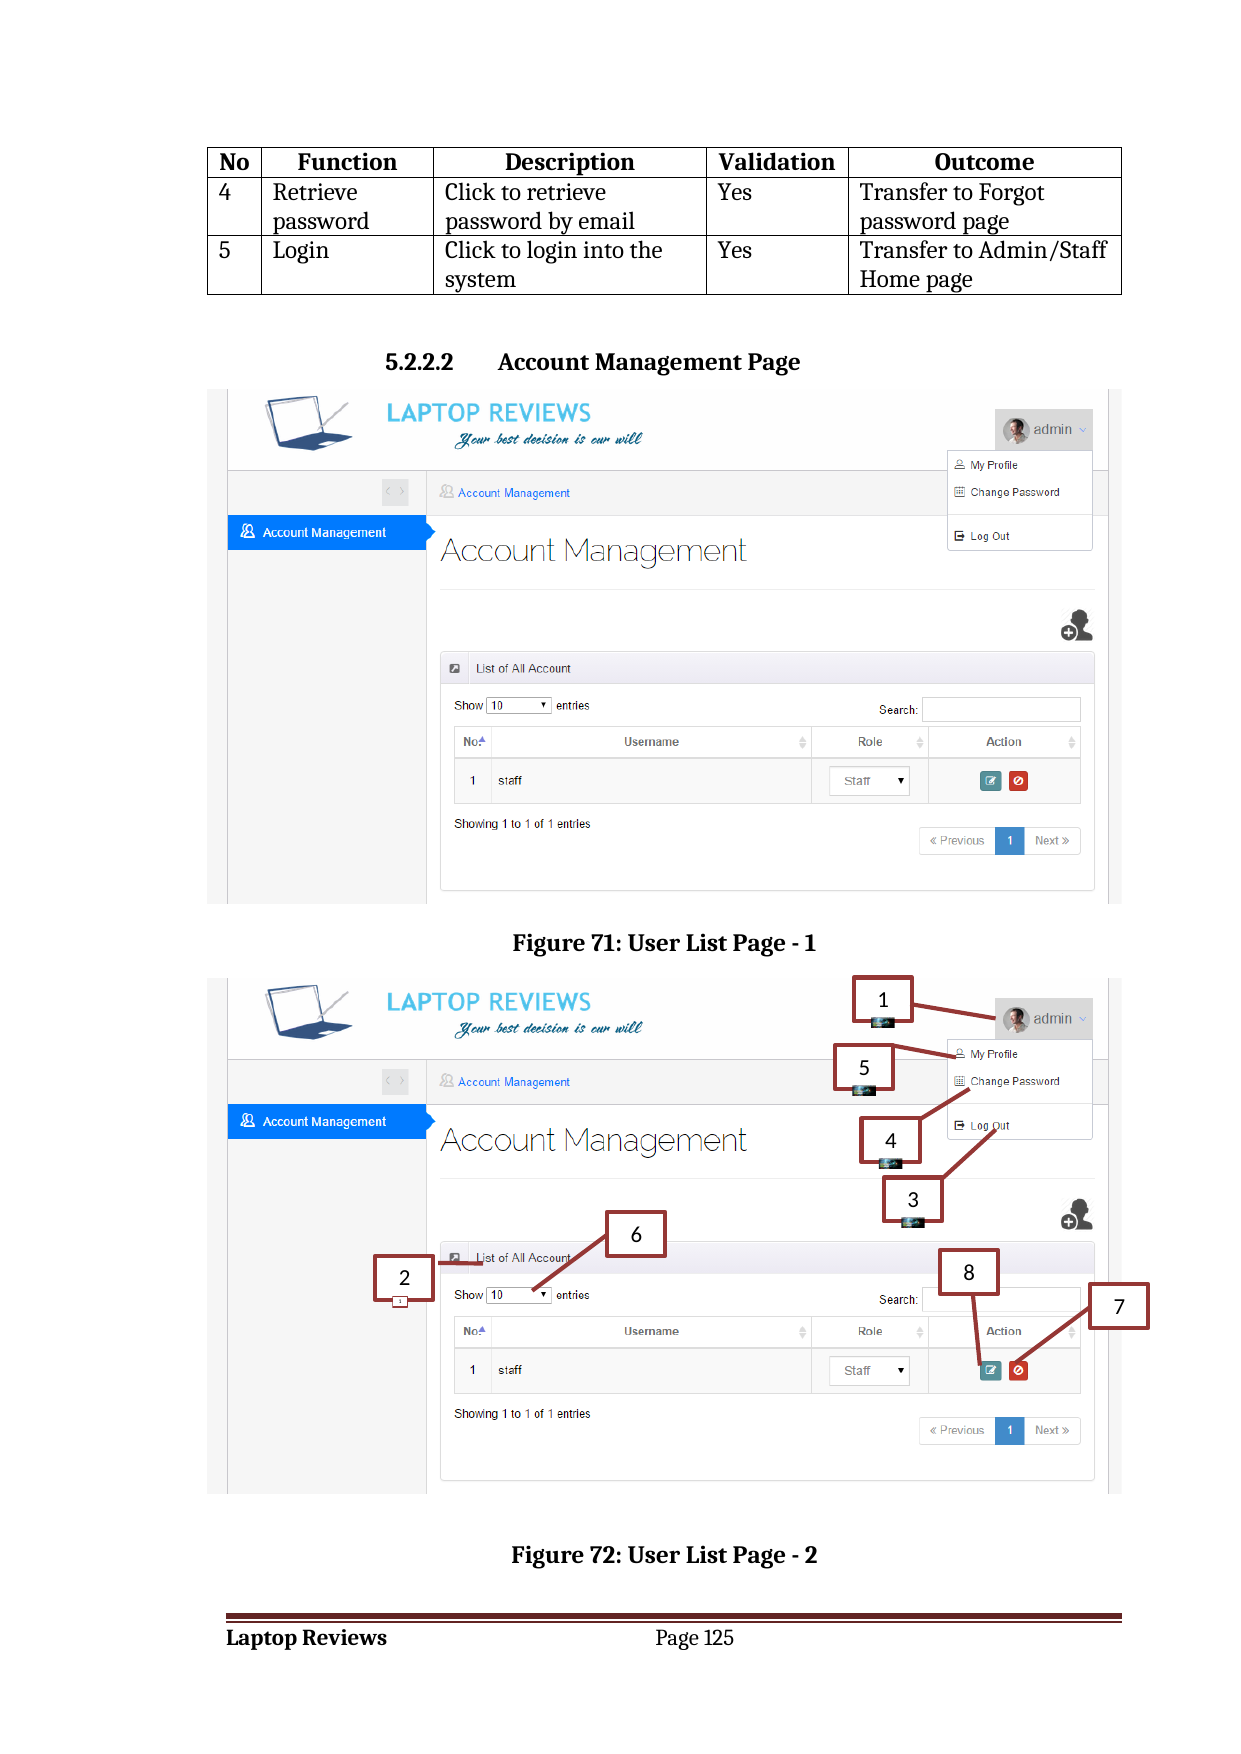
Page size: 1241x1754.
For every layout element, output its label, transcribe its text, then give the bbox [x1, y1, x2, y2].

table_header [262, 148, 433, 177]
picture [207, 978, 1122, 1494]
text Figure 72: User List Page - 2 [207, 1541, 1122, 1570]
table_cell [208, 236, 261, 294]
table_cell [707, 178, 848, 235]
picture [207, 389, 1122, 904]
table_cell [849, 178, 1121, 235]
subtitle Account Management Page [385, 348, 1122, 377]
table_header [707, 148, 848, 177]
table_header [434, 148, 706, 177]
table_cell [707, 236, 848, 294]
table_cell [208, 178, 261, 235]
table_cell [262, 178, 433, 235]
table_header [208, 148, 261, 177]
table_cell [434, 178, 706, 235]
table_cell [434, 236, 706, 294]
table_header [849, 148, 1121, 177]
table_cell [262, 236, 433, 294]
text Figure 71: User List Page - 1 [207, 929, 1122, 958]
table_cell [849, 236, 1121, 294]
